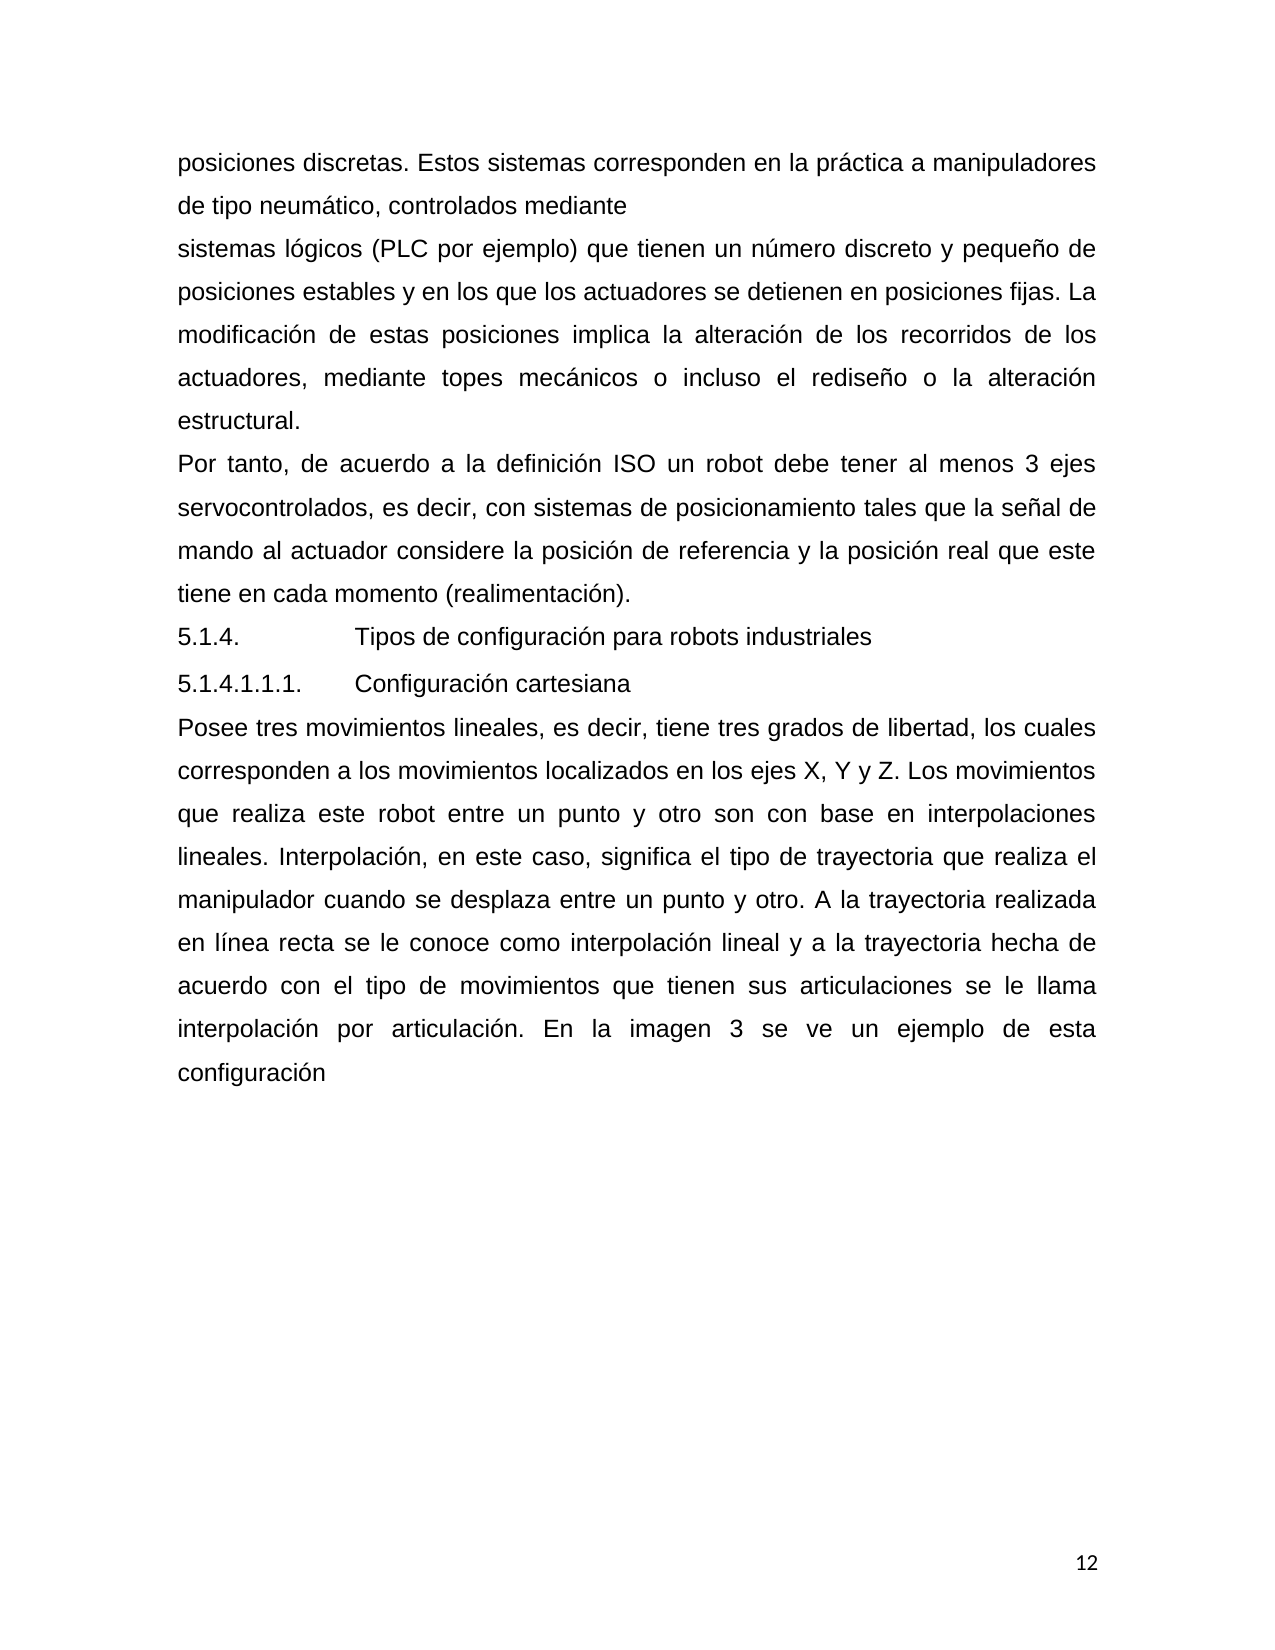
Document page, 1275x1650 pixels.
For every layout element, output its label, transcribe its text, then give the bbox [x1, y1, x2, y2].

text sistemas lógicos (PLC por ejemplo) que tienen un número discreto y pequeño de posiciones estables y en los que los actuadores se detienen en posiciones fijas. La modificación de estas posiciones implica la alteración de los recorridos de los actuadores, mediante topes mecánicos o incluso el rediseño o la alteración estructural. [177, 234, 1098, 435]
subtitle Tipos de configuración para robots industriales [177, 622, 1098, 651]
subtitle Configuración cartesiana [177, 669, 1098, 698]
text Por tanto, de acuerdo a la definición ISO un robot debe tener al menos 3 ejes servocontrolados, es decir, con sistemas de posicionamiento tales que la señal de mando al actuador considere la posición de referencia y la posición real que este tiene en cada momento (realimentación). [177, 449, 1098, 608]
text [177, 148, 1098, 219]
text Posee tres movimientos lineales, es decir, tiene tres grados de libertad, los cuales corresponden a los movimientos localizados en los ejes X, Y y Z. Los movimientos que realiza este robot entre un punto y otro son con base en interpolaciones lineales. Interpolación, en este caso, significa el tipo de trayectoria que realiza el manipulador cuando se desplaza entre un punto y otro. A la trayectoria realizada en línea recta se le conoce como interpolación lineal y a la trayectoria hecha de acuerdo con el tipo de movimientos que tienen sus articulaciones se le llama interpolación por articulación. En la imagen 3 se ve un ejemplo de esta configuración [177, 713, 1098, 1086]
